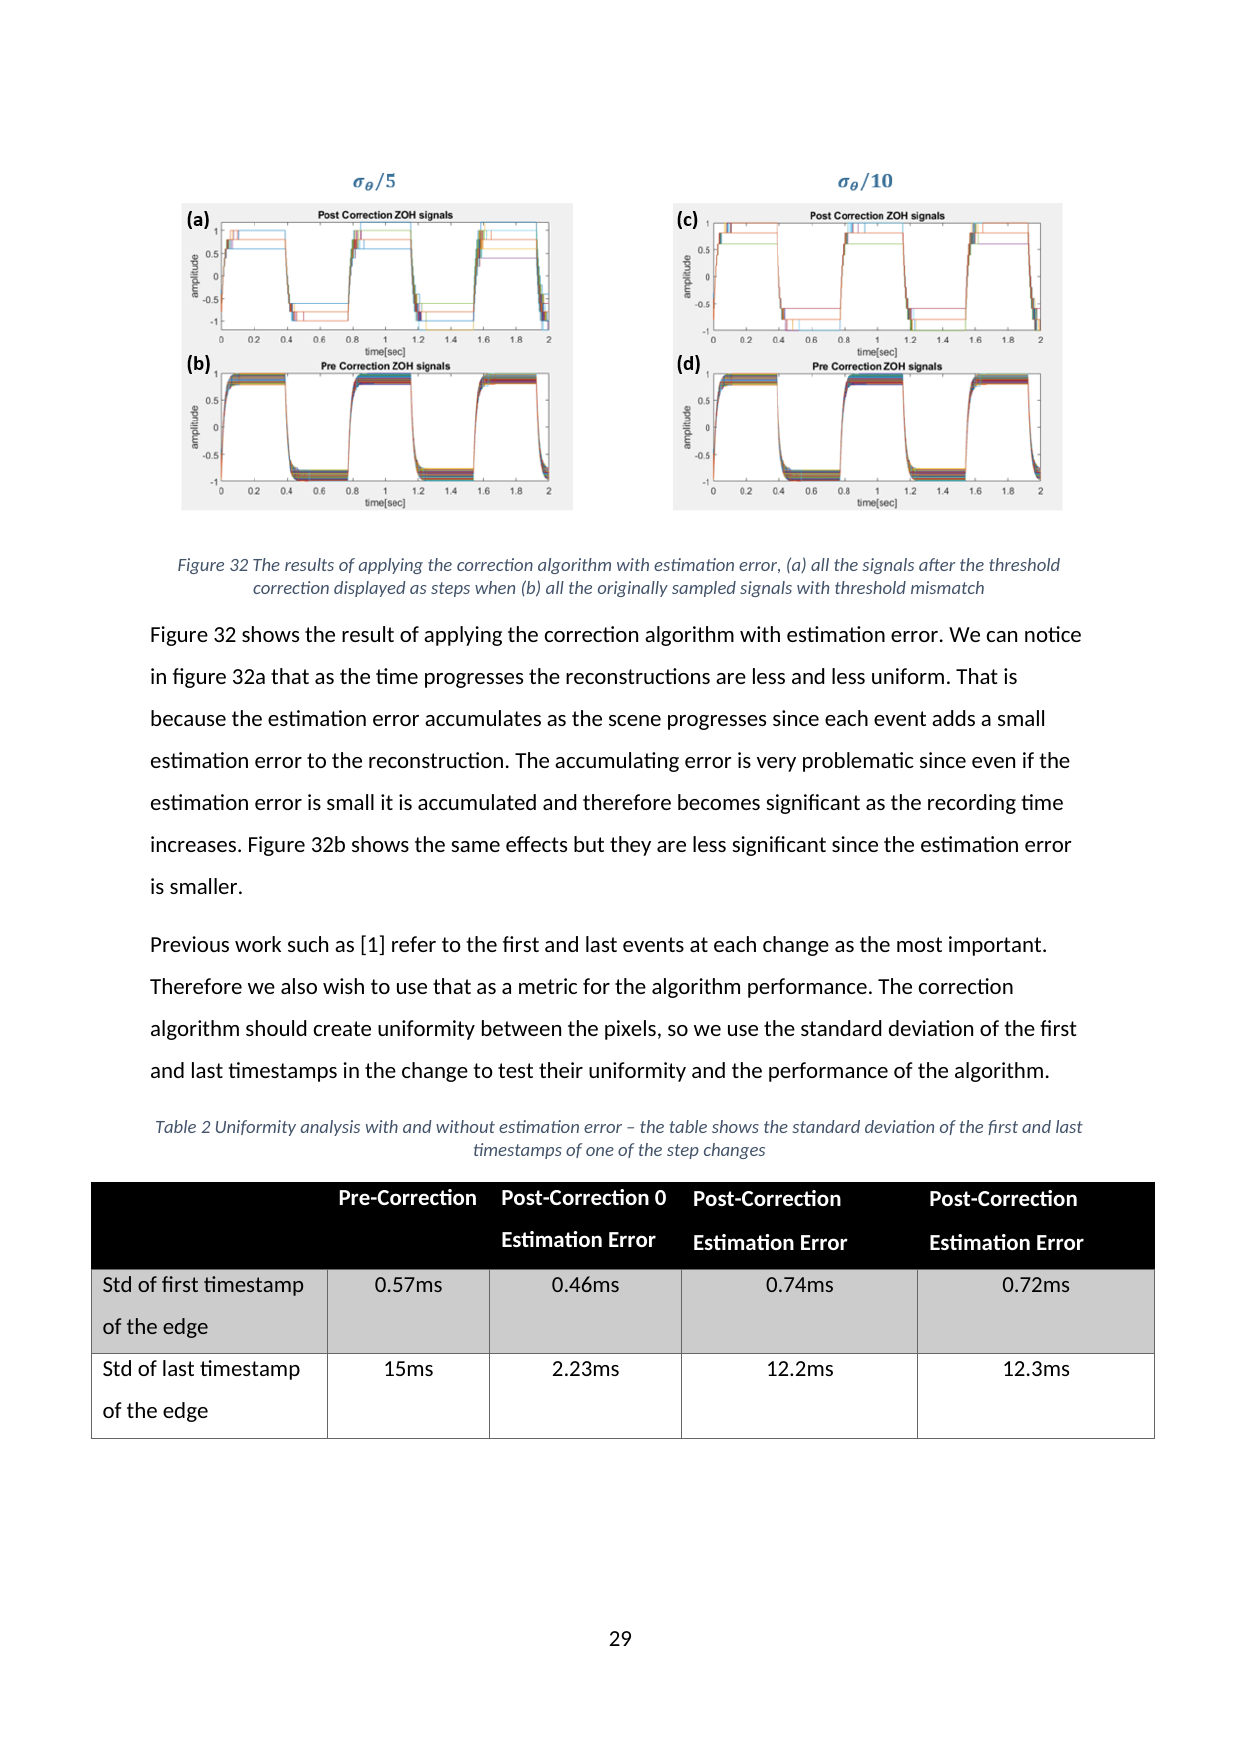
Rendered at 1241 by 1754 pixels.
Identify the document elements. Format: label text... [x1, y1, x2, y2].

table_cell 0.46ms [490, 1270, 681, 1353]
table_cell Std of first timestamp of the edge [92, 1270, 327, 1353]
table_cell 0.72ms [918, 1270, 1154, 1353]
table_cell 2.23ms [490, 1354, 681, 1437]
table_header Pre-Correction [328, 1183, 489, 1269]
text Figure 32 shows the result of applying the correction algorithm with estimation error. We can notice in figure 32a that as the time progresses the reconstructions are less and less uniform. That is because the estimation error accumulates as the scene progresses since each event adds a small estimation error to the reconstruction. The accumulating error is very problematic since even if the estimation error is small it is accumulated and therefore becomes significant as the recording time increases. Figure 32b shows the same effects but they are less significant since the estimation error is smaller. [150, 620, 1090, 900]
table_header [92, 1183, 327, 1269]
table_cell 0.57ms [328, 1270, 489, 1353]
table_cell Std of last timestamp of the edge [92, 1354, 327, 1437]
picture [150, 150, 1091, 537]
table_header Post-Correction 0 Estimation Error [490, 1183, 681, 1269]
table_cell 12.3ms [918, 1354, 1154, 1437]
text Previous work such as [1] refer to the first and last events at each change as the most important. Therefore we also wish to use that as a metric for the algorithm performance. The correction algorithm should create uniformity between the pixels, so we use the standard deviation of the first and last timestamps in the change to test their uniformity and the performance of the algorithm. [150, 930, 1090, 1084]
table_header Post-Correction Estimation Error [918, 1183, 1154, 1269]
table_cell 0.74ms [682, 1270, 917, 1353]
table_cell 12.2ms [682, 1354, 917, 1437]
table_cell 15ms [328, 1354, 489, 1437]
table_header Post-Correction Estimation Error [682, 1183, 917, 1269]
